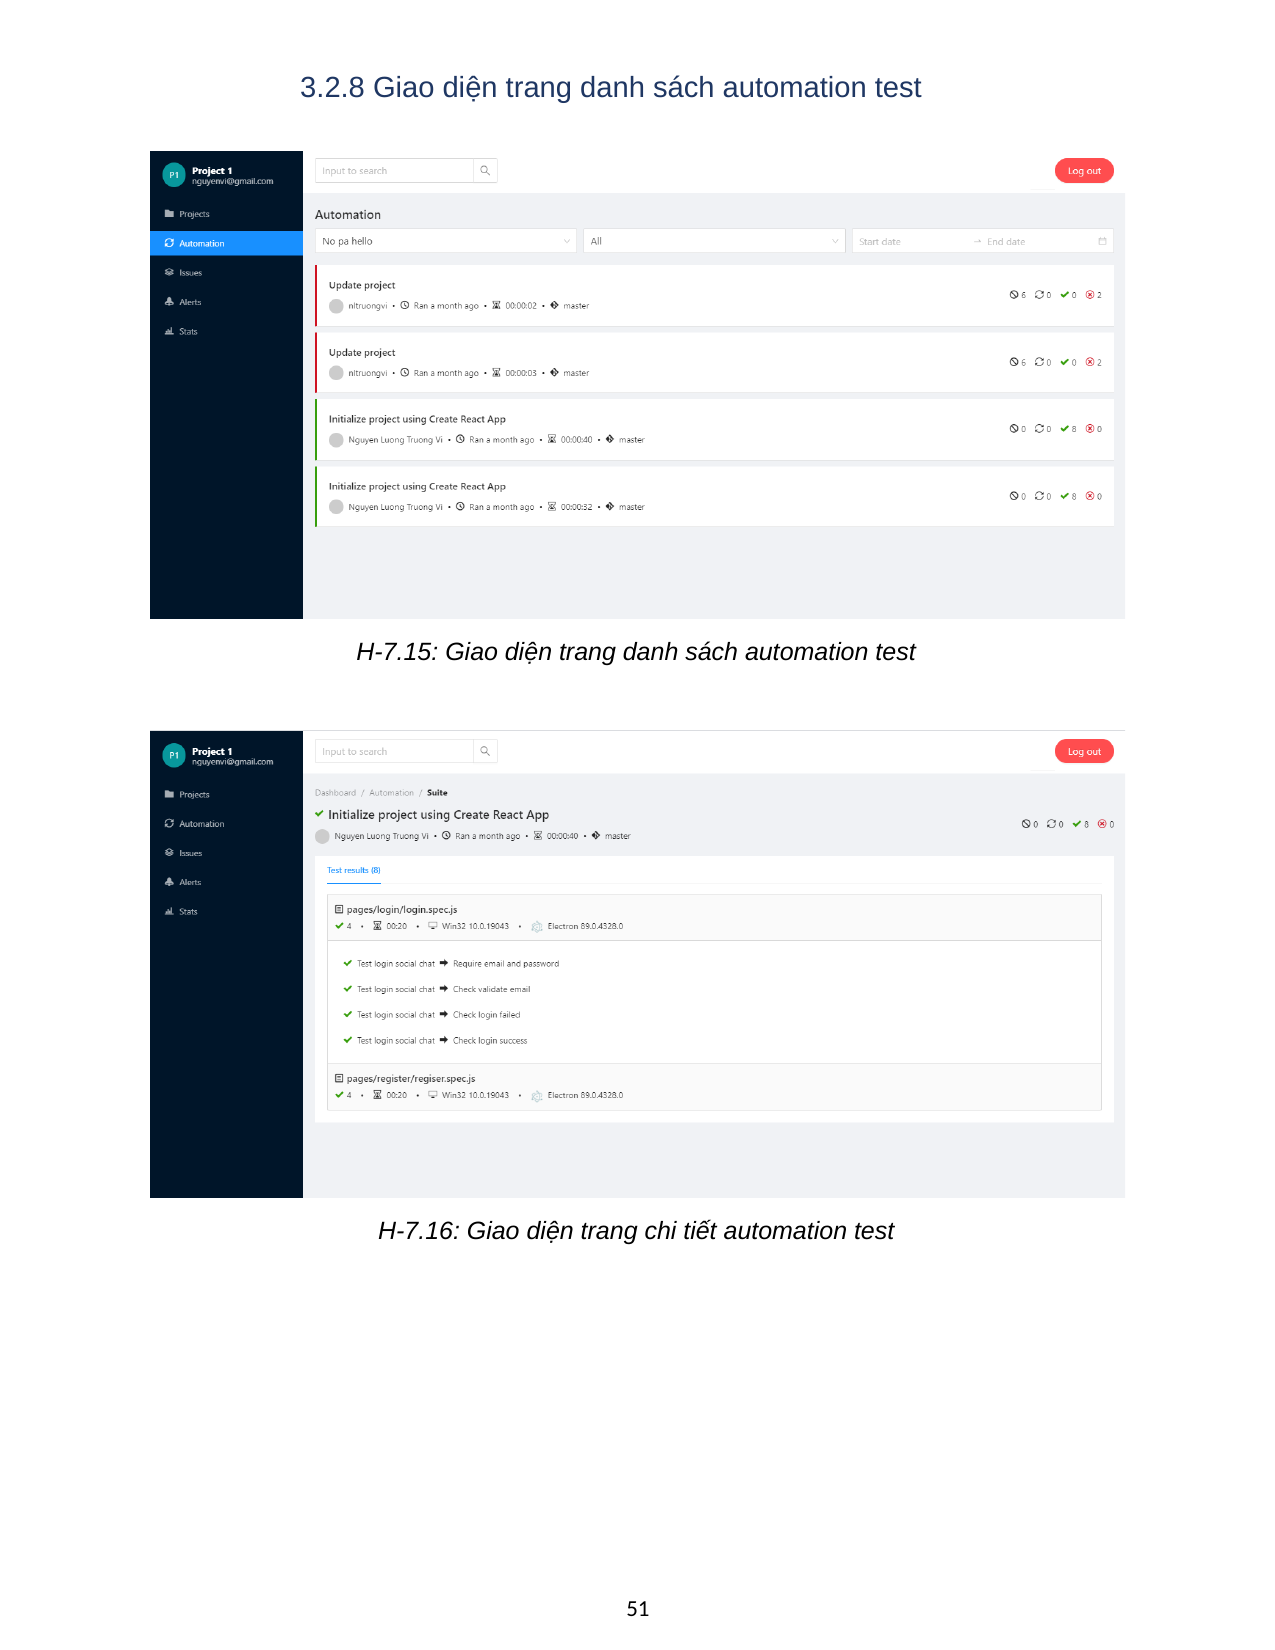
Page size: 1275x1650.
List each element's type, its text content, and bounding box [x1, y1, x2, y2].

picture [150, 151, 1125, 619]
text H-7.15: Giao diện trang danh sách automation test [150, 637, 1125, 666]
picture [150, 730, 1125, 1198]
subtitle 3.2.8 Giao diện trang danh sách automation test [225, 70, 1125, 103]
text H-7.16: Giao diện trang chi tiết automation test [150, 1216, 1125, 1245]
